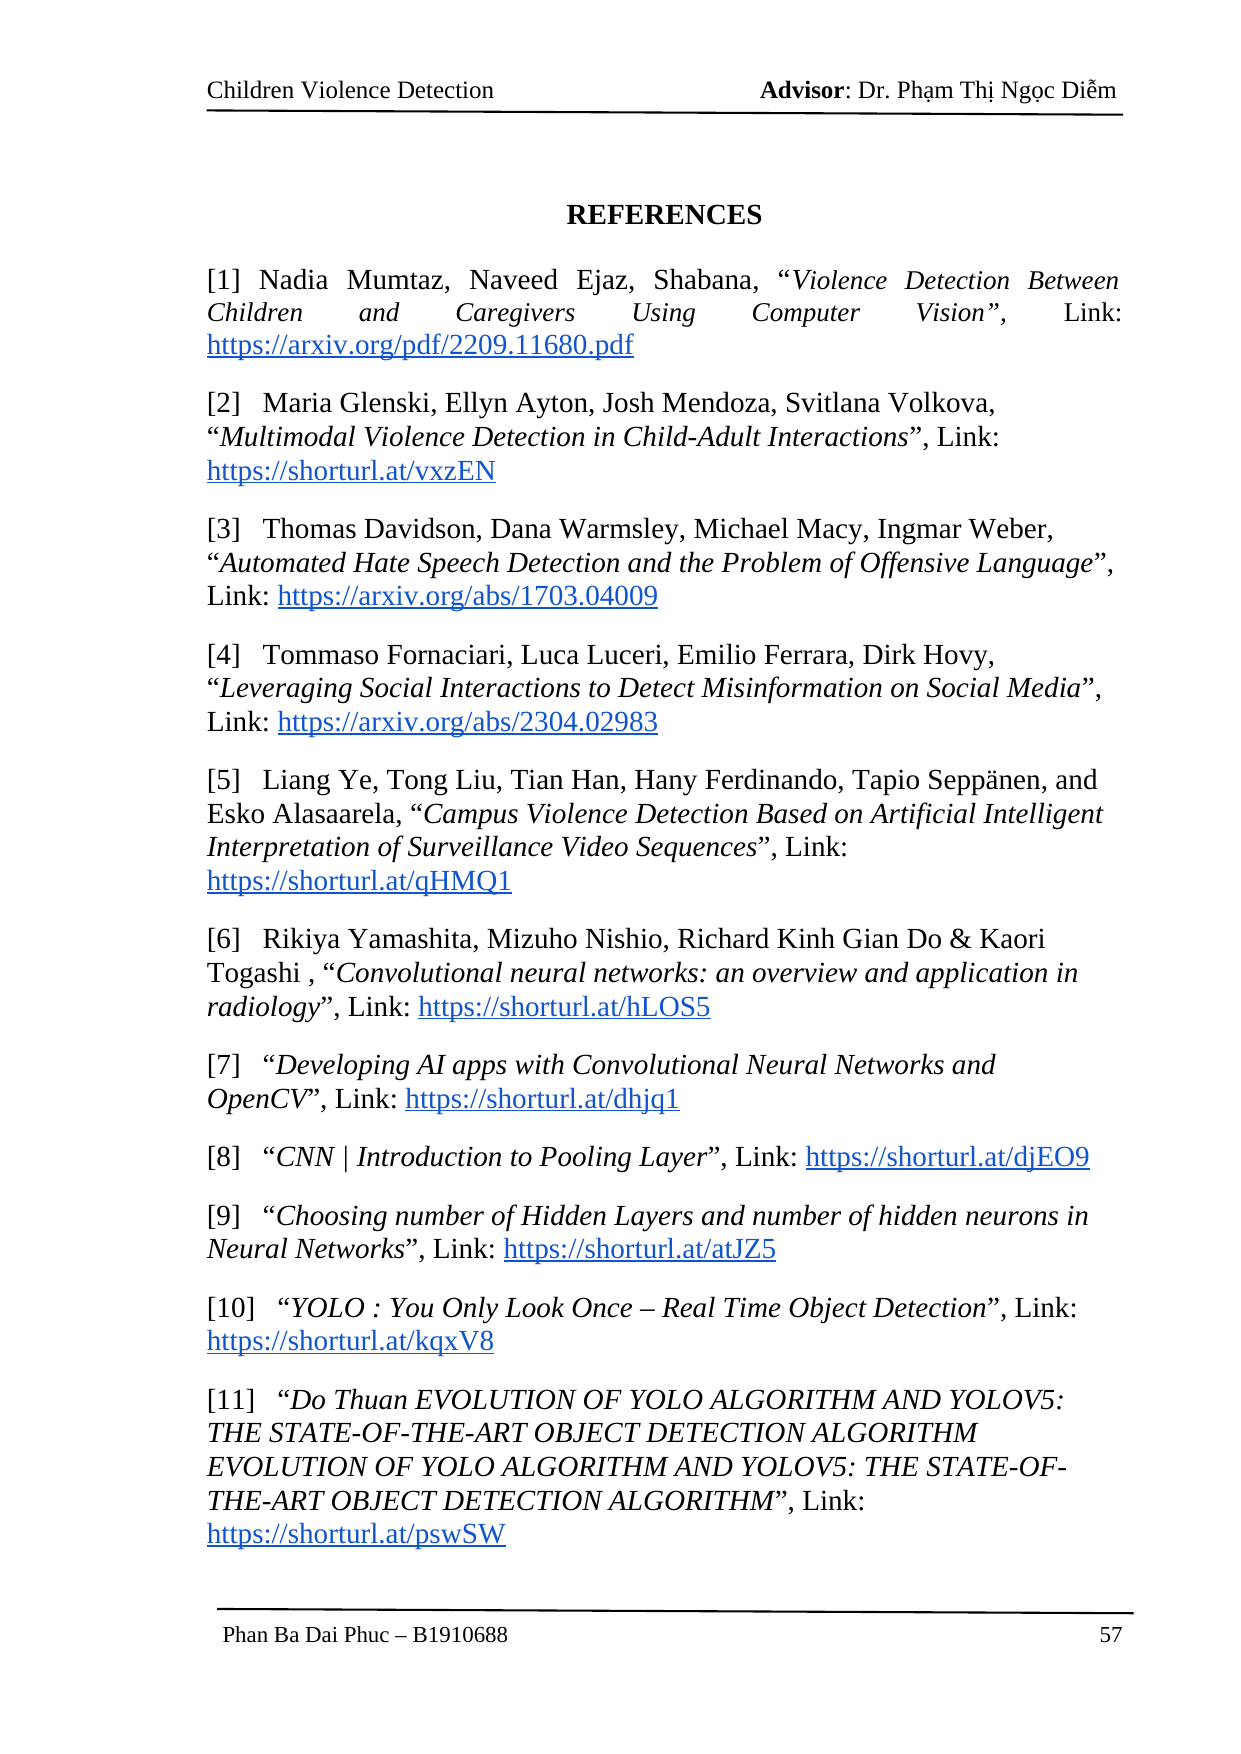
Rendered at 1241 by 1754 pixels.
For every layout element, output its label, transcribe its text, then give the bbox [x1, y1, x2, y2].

text [4] Tommaso Fornaciari, Luca Luceri, Emilio Ferrara, Dirk Hovy, “Leveraging Social Interactions to Detect Misinformation on Social Media”, Link: https://arxiv.org/abs/2304.02983 [207, 637, 1122, 737]
text [7] “Developing AI apps with Convolutional Neural Networks and OpenCV”, Link: https://shorturl.at/dhjq1 [207, 1047, 1122, 1114]
text [3] Thomas Davidson, Dana Warmsley, Michael Macy, Ingmar Weber, “Automated Hate Speech Detection and the Problem of Offensive Language”, Link: https://arxiv.org/abs/1703.04009 [207, 511, 1122, 612]
text [10] “YOLO : You Only Look Once – Real Time Object Detection”, Link: https://shorturl.at/kqxV8 [207, 1290, 1122, 1357]
text [2] Maria Glenski, Ellyn Ayton, Josh Mendoza, Svitlana Volkova, “Multimodal Violence Detection in Child-Adult Interactions”, Link: https://shorturl.at/vxzEN [207, 386, 1122, 486]
text [9] “Choosing number of Hidden Layers and number of hidden neurons in Neural Networks”, Link: https://shorturl.at/atJZ5 [207, 1198, 1122, 1265]
text [8] “CNN | Introduction to Pooling Layer”, Link: https://shorturl.at/djEO9 [207, 1139, 1122, 1173]
text [6] Rikiya Yamashita, Mizuho Nishio, Richard Kinh Gian Do & Kaori Togashi , “Convolutional neural networks: an overview and application in radiology”, Link: https://shorturl.at/hLOS5 [207, 922, 1122, 1022]
text [11] “Do Thuan EVOLUTION OF YOLO ALGORITHM AND YOLOV5: THE STATE-OF-THE-ART OBJECT DETECTION ALGORITHM EVOLUTION OF YOLO ALGORITHM AND YOLOV5: THE STATE-OF-THE-ART OBJECT DETECTION ALGORITHM”, Link: https://shorturl.at/pswSW [207, 1382, 1122, 1550]
text [1] Nadia Mumtaz, Naveed Ejaz, Shabana, “Violence Detection Between Children and Caregivers Using Computer Vision”, Link: https://arxiv.org/pdf/2209.11680.pdf [207, 262, 1122, 361]
text REFERENCES [207, 197, 1122, 231]
text [5] Liang Ye, Tong Liu, Tian Han, Hany Ferdinando, Tapio Seppänen, and Esko Alasaarela, “Campus Violence Detection Based on Artificial Intelligent Interpretation of Surveillance Video Sequences”, Link: https://shorturl.at/qHMQ1 [207, 762, 1122, 897]
